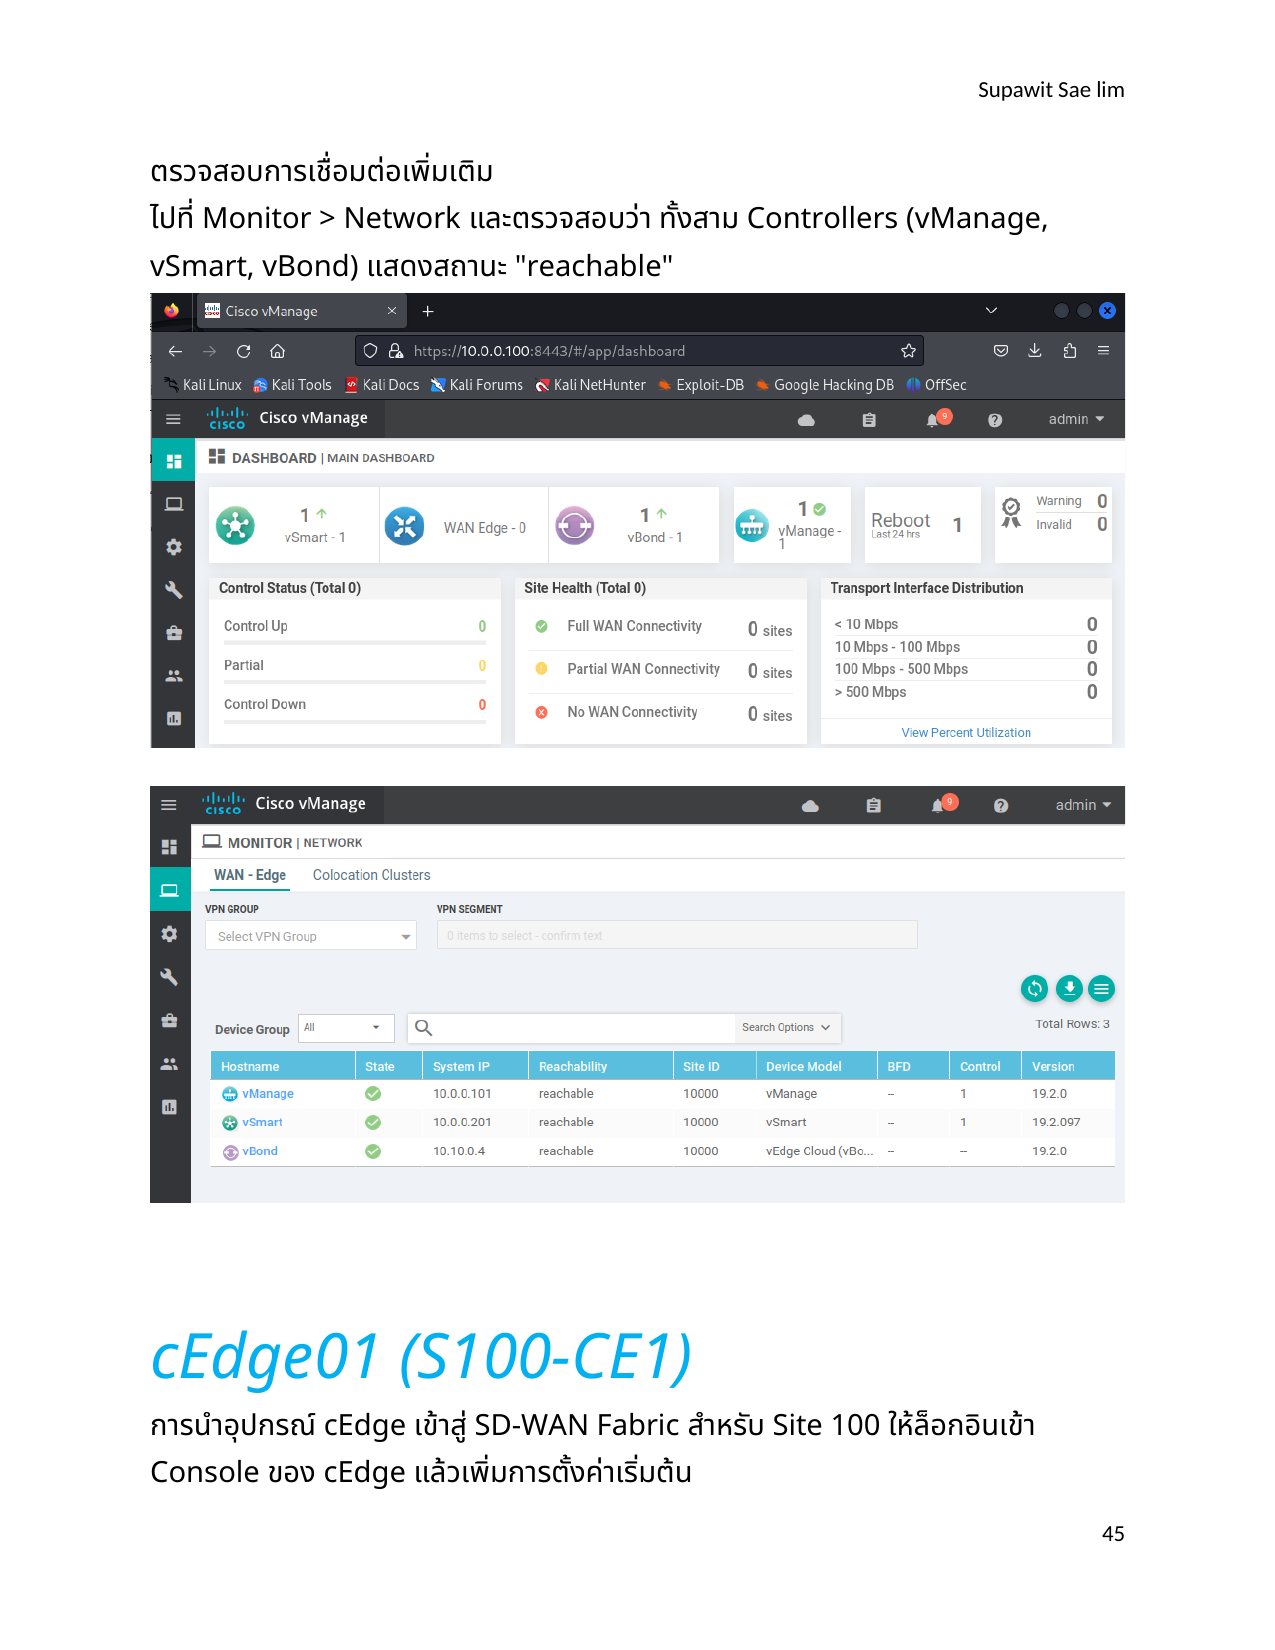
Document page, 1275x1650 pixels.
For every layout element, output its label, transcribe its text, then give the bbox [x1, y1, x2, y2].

subtitle cEdge01 (S100-CE1) [150, 1312, 1125, 1397]
text การนำอุปกรณ์ cEdge เข้าสู่ SD-WAN Fabric สำหรับ Site 100 ให้ล็อกอินเข้า Console ของ cEdge แล้วเพิ่มการตั้งค่าเริ่มต้น [150, 1404, 1125, 1496]
picture [150, 293, 1125, 748]
text ตรวจสอบการเชื่อมต่อเพิ่มเติม [150, 150, 1125, 194]
text ไปที่ Monitor > Network และตรวจสอบว่า ทั้งสาม Controllers (vManage, vSmart, vBond) แสดงสถานะ "reachable" [150, 197, 1125, 289]
picture [150, 786, 1125, 1203]
